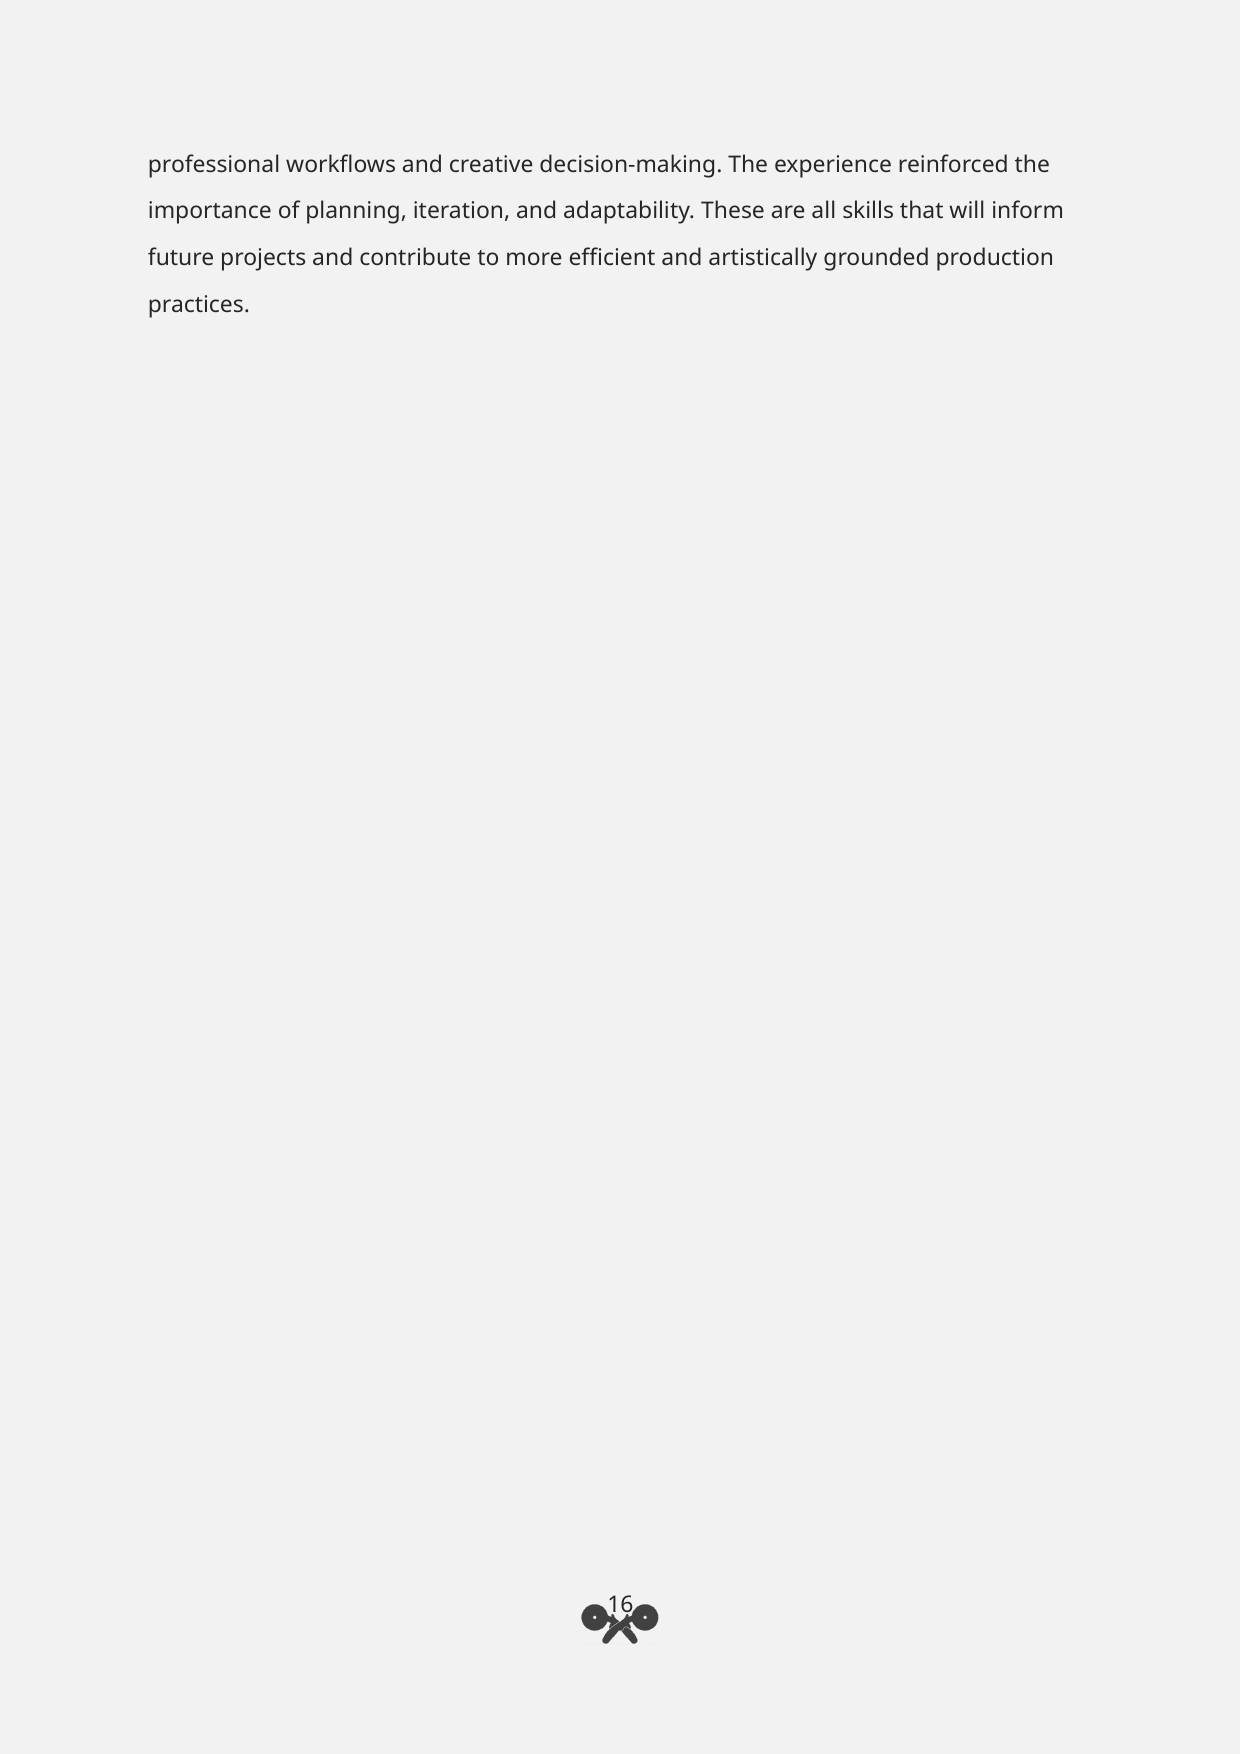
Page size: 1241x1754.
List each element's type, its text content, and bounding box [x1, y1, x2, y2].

picture [581, 1561, 659, 1644]
